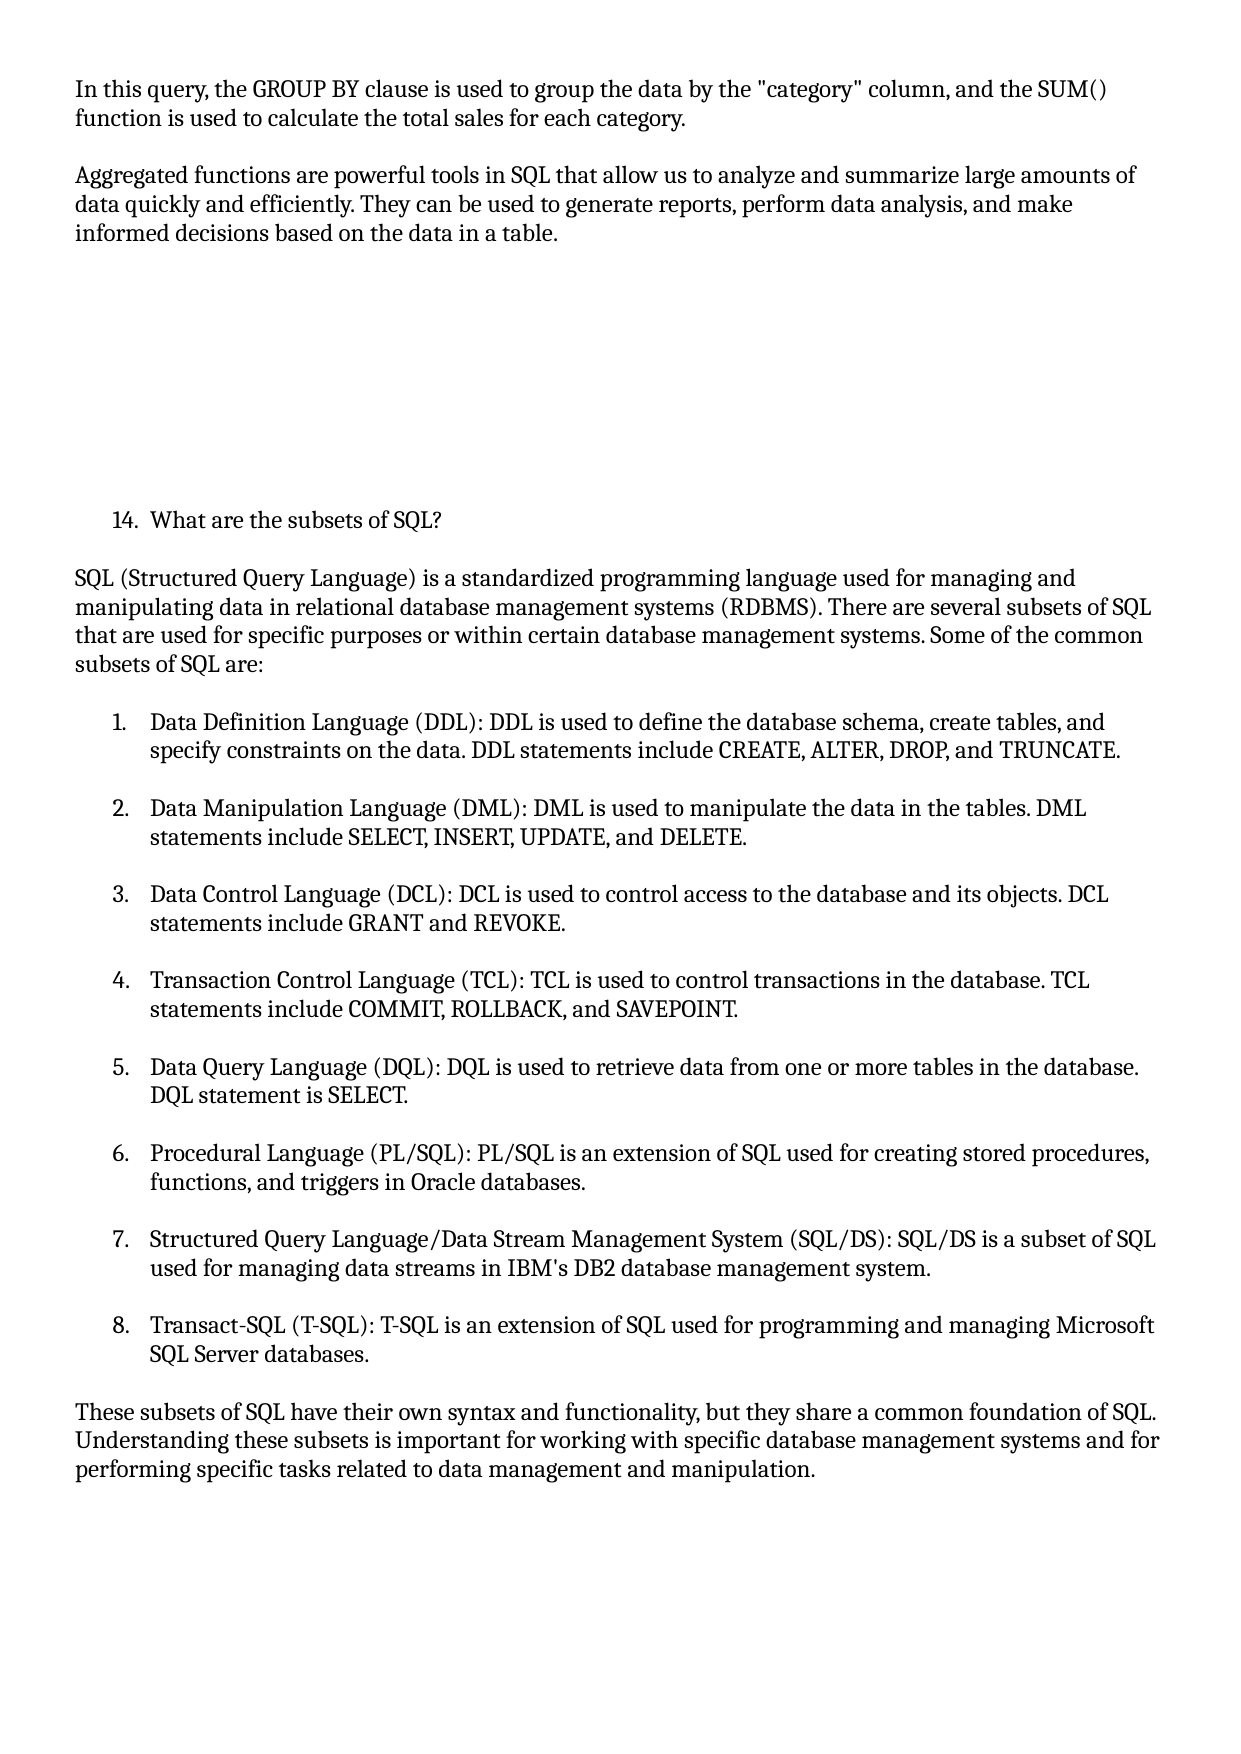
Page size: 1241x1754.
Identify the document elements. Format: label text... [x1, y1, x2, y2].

list Structured Query Language/Data Stream Management System (SQL/DS): SQL/DS is a subset of SQL used for managing data streams in IBM's DB2 database management system. [112, 1225, 1165, 1282]
list Procedural Language (PL/SQL): PL/SQL is an extension of SQL used for creating stored procedures, functions, and triggers in Oracle databases. [112, 1139, 1165, 1196]
list Data Manipulation Language (DML): DML is used to manipulate the data in the tables. DML statements include SELECT, INSERT, UPDATE, and DELETE. [112, 794, 1165, 851]
text SQL (Structured Query Language) is a standardized programming language used for managing and manipulating data in relational database management systems (RDBMS). There are several subsets of SQL that are used for specific purposes or within certain database management systems. Some of the common subsets of SQL are: [75, 564, 1165, 679]
list Transaction Control Language (TCL): TCL is used to control transactions in the database. TCL statements include COMMIT, ROLLBACK, and SAVEPOINT. [112, 966, 1165, 1024]
list Data Control Language (DCL): DCL is used to control access to the database and its objects. DCL statements include GRANT and REVOKE. [112, 880, 1165, 937]
list What are the subsets of SQL? [112, 506, 1165, 535]
text These subsets of SQL have their own syntax and functionality, but they share a common foundation of SQL. Understanding these subsets is important for working with specific database management systems and for performing specific tasks related to data management and manipulation. [75, 1397, 1165, 1484]
list Data Definition Language (DDL): DDL is used to define the database schema, create tables, and specify constraints on the data. DDL statements include CREATE, ALTER, DROP, and TRUNCATE. [112, 707, 1165, 765]
text Aggregated functions are powerful tools in SQL that allow us to analyze and summarize large amounts of data quickly and efficiently. They can be used to generate reports, perform data analysis, and make informed decisions based on the data in a table. [75, 161, 1165, 247]
text In this query, the GROUP BY clause is used to group the data by the "category" column, and the SUM() function is used to calculate the total sales for each category. [75, 75, 1165, 132]
list Transact-SQL (T-SQL): T-SQL is an extension of SQL used for programming and managing Microsoft SQL Server databases. [112, 1311, 1165, 1369]
list Data Query Language (DQL): DQL is used to retrieve data from one or more tables in the database. DQL statement is SELECT. [112, 1052, 1165, 1110]
